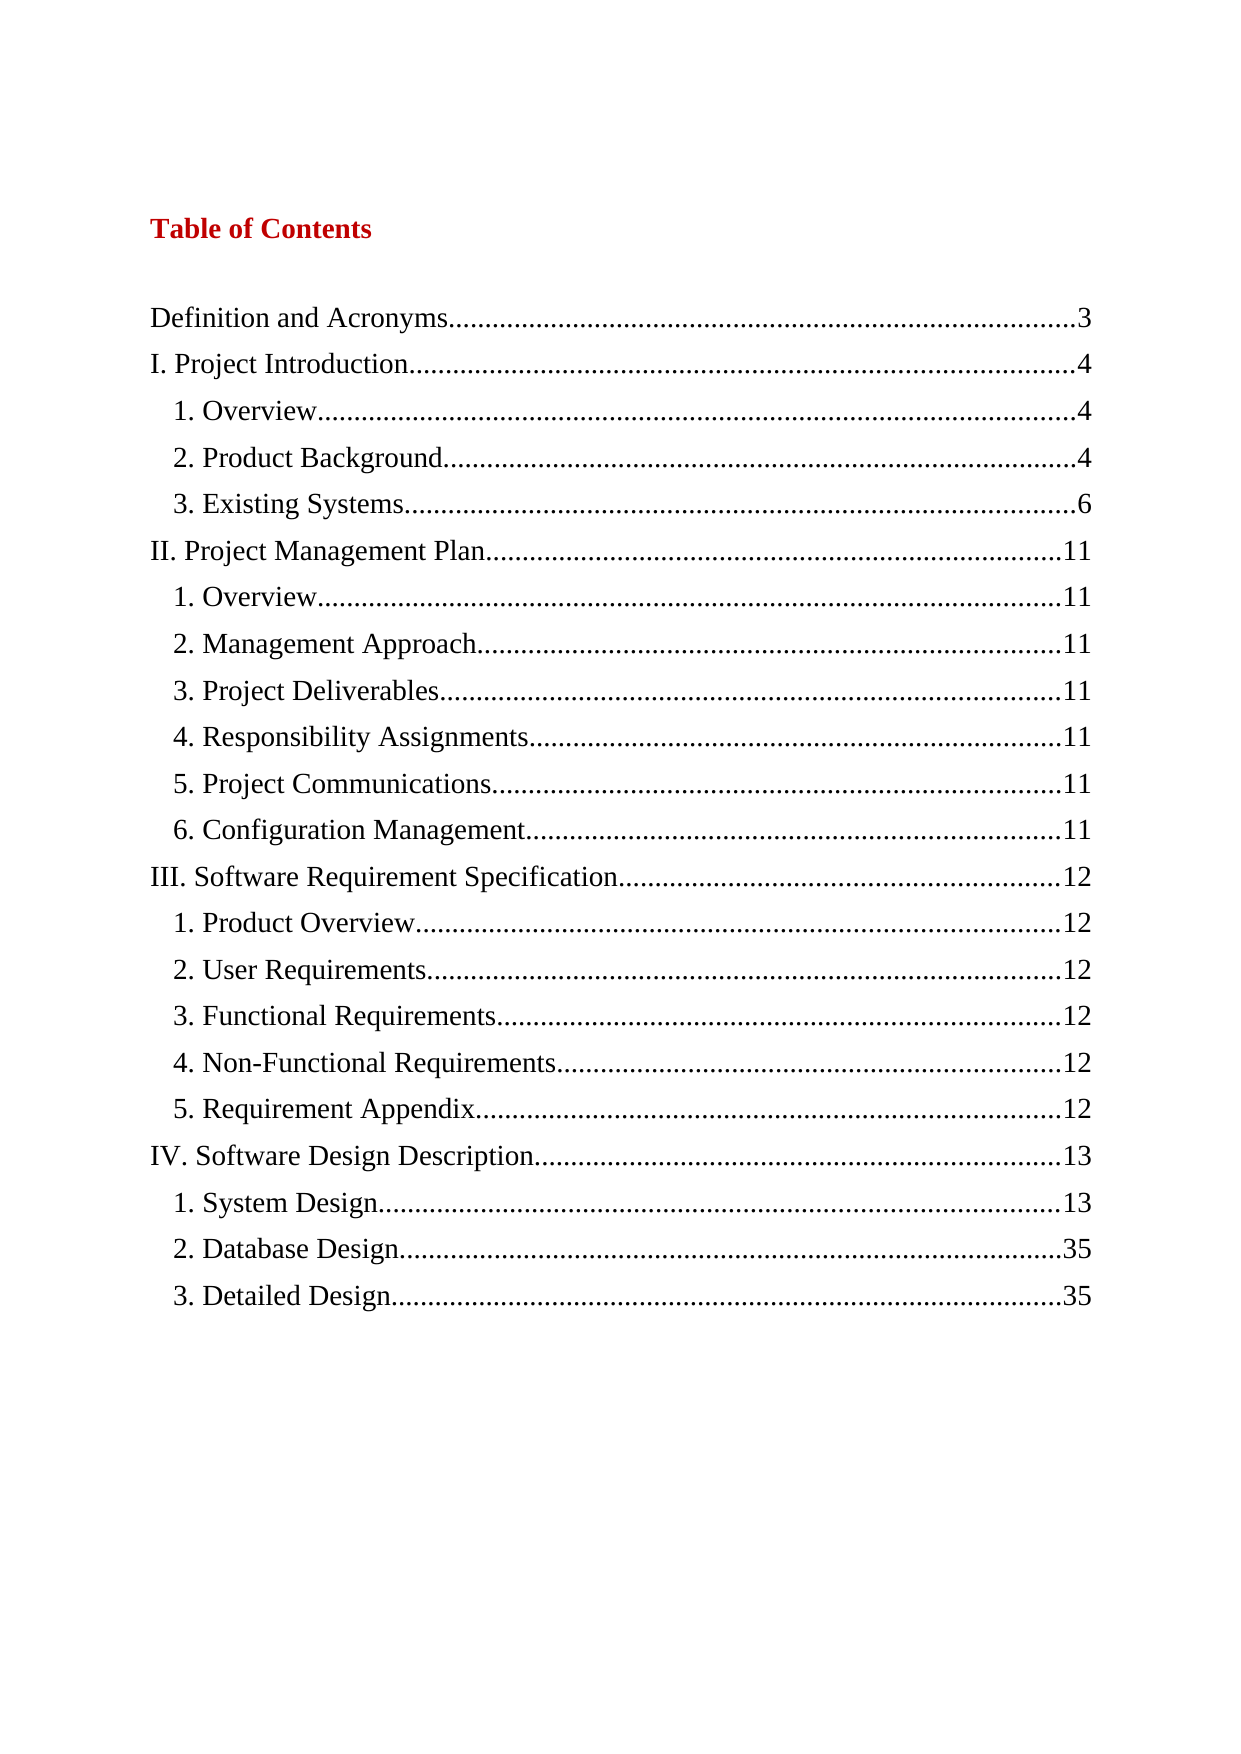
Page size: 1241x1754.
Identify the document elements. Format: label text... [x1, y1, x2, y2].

text Table of Contents [150, 211, 1093, 245]
